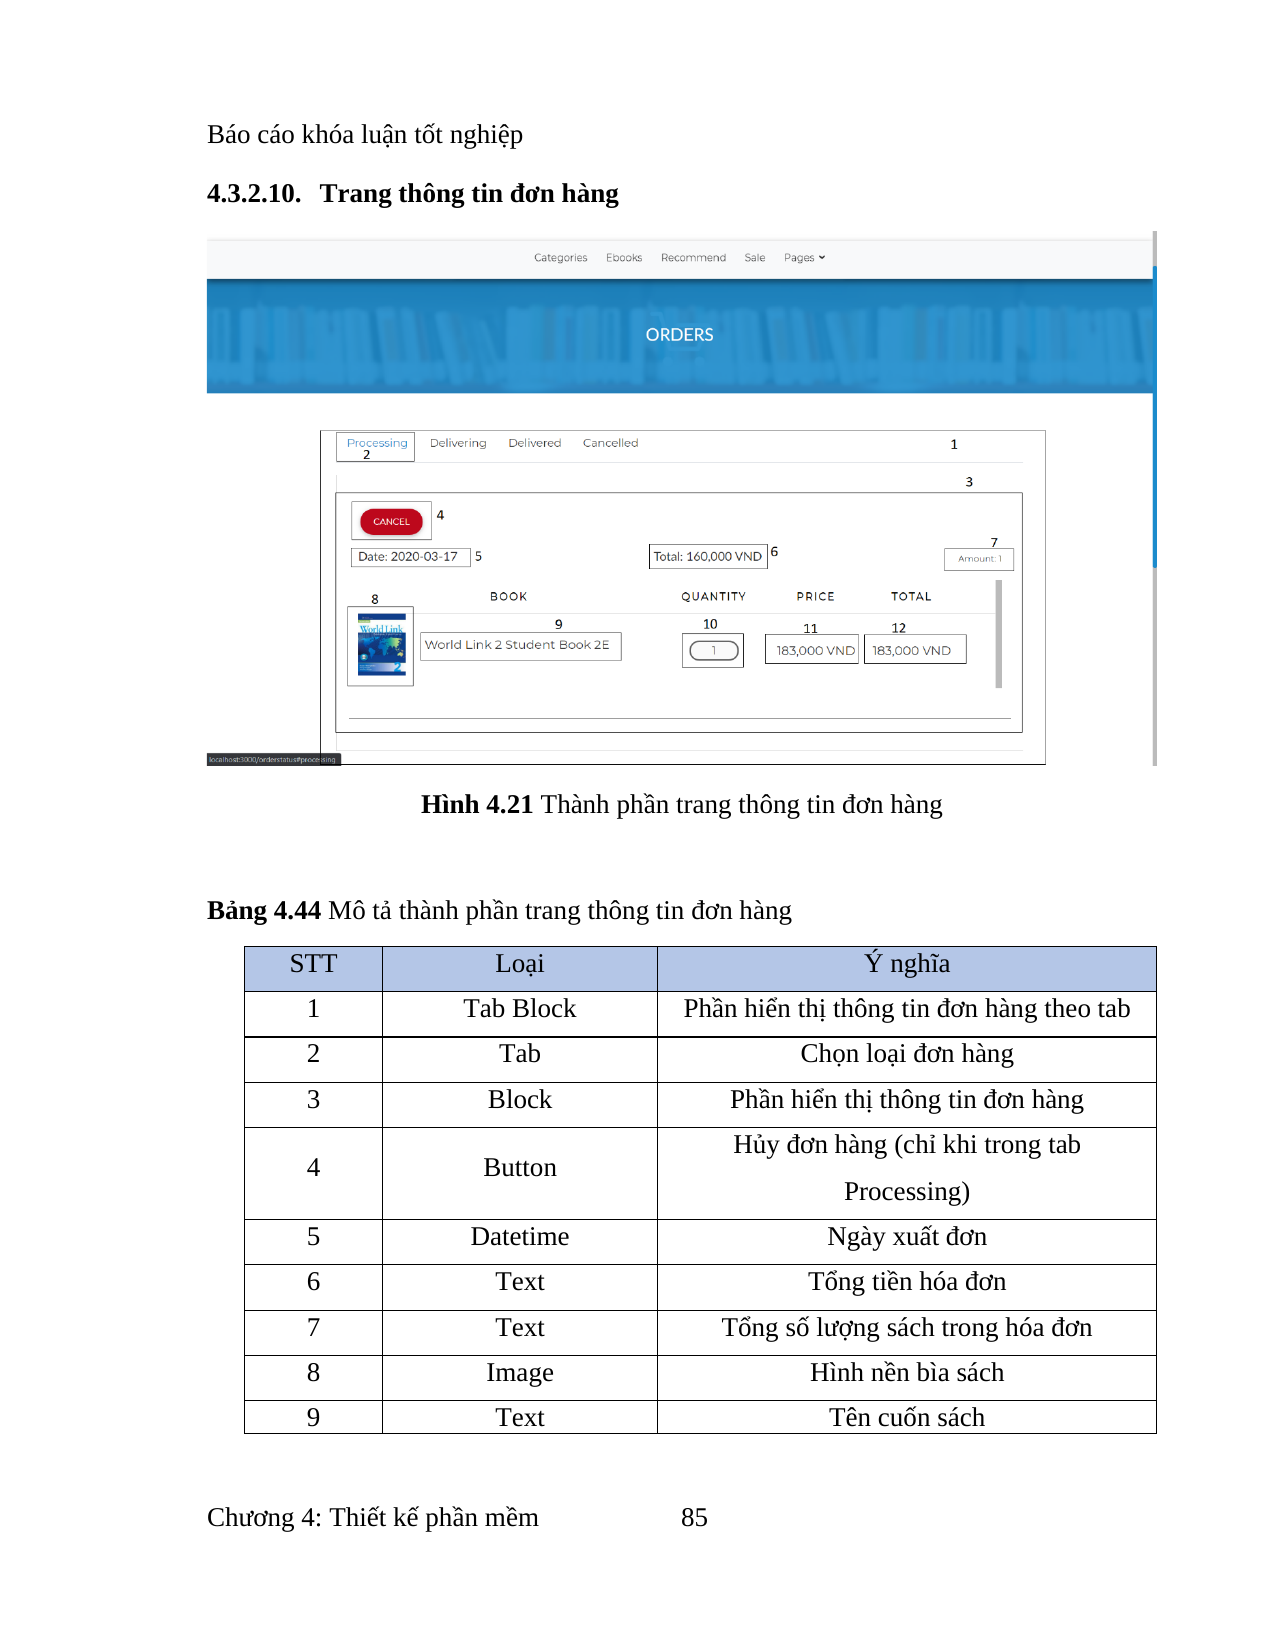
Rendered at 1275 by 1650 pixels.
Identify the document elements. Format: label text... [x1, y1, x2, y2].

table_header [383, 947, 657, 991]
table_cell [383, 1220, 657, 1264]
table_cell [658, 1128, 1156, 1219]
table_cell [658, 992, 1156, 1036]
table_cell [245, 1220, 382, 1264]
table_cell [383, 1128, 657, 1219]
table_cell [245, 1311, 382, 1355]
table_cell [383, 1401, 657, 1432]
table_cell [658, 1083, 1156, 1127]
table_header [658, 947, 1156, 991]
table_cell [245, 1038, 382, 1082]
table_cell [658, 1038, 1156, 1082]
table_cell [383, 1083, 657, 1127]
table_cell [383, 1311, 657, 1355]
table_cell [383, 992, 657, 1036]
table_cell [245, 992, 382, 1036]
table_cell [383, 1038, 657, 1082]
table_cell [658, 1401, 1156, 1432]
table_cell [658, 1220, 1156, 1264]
picture [206, 231, 1157, 766]
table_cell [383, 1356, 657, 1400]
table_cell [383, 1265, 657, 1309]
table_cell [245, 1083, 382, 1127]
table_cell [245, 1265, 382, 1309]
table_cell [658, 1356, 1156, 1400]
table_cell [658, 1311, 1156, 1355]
text Hình 4.21 Thành phần trang thông tin đơn hàng [207, 788, 1157, 819]
subtitle Trang thông tin đơn hàng [207, 177, 1157, 208]
text Bảng 4.44 Mô tả thành phần trang thông tin đơn hàng [207, 894, 1157, 925]
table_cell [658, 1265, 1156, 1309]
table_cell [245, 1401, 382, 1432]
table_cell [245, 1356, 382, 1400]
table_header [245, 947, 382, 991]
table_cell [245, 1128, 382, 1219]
